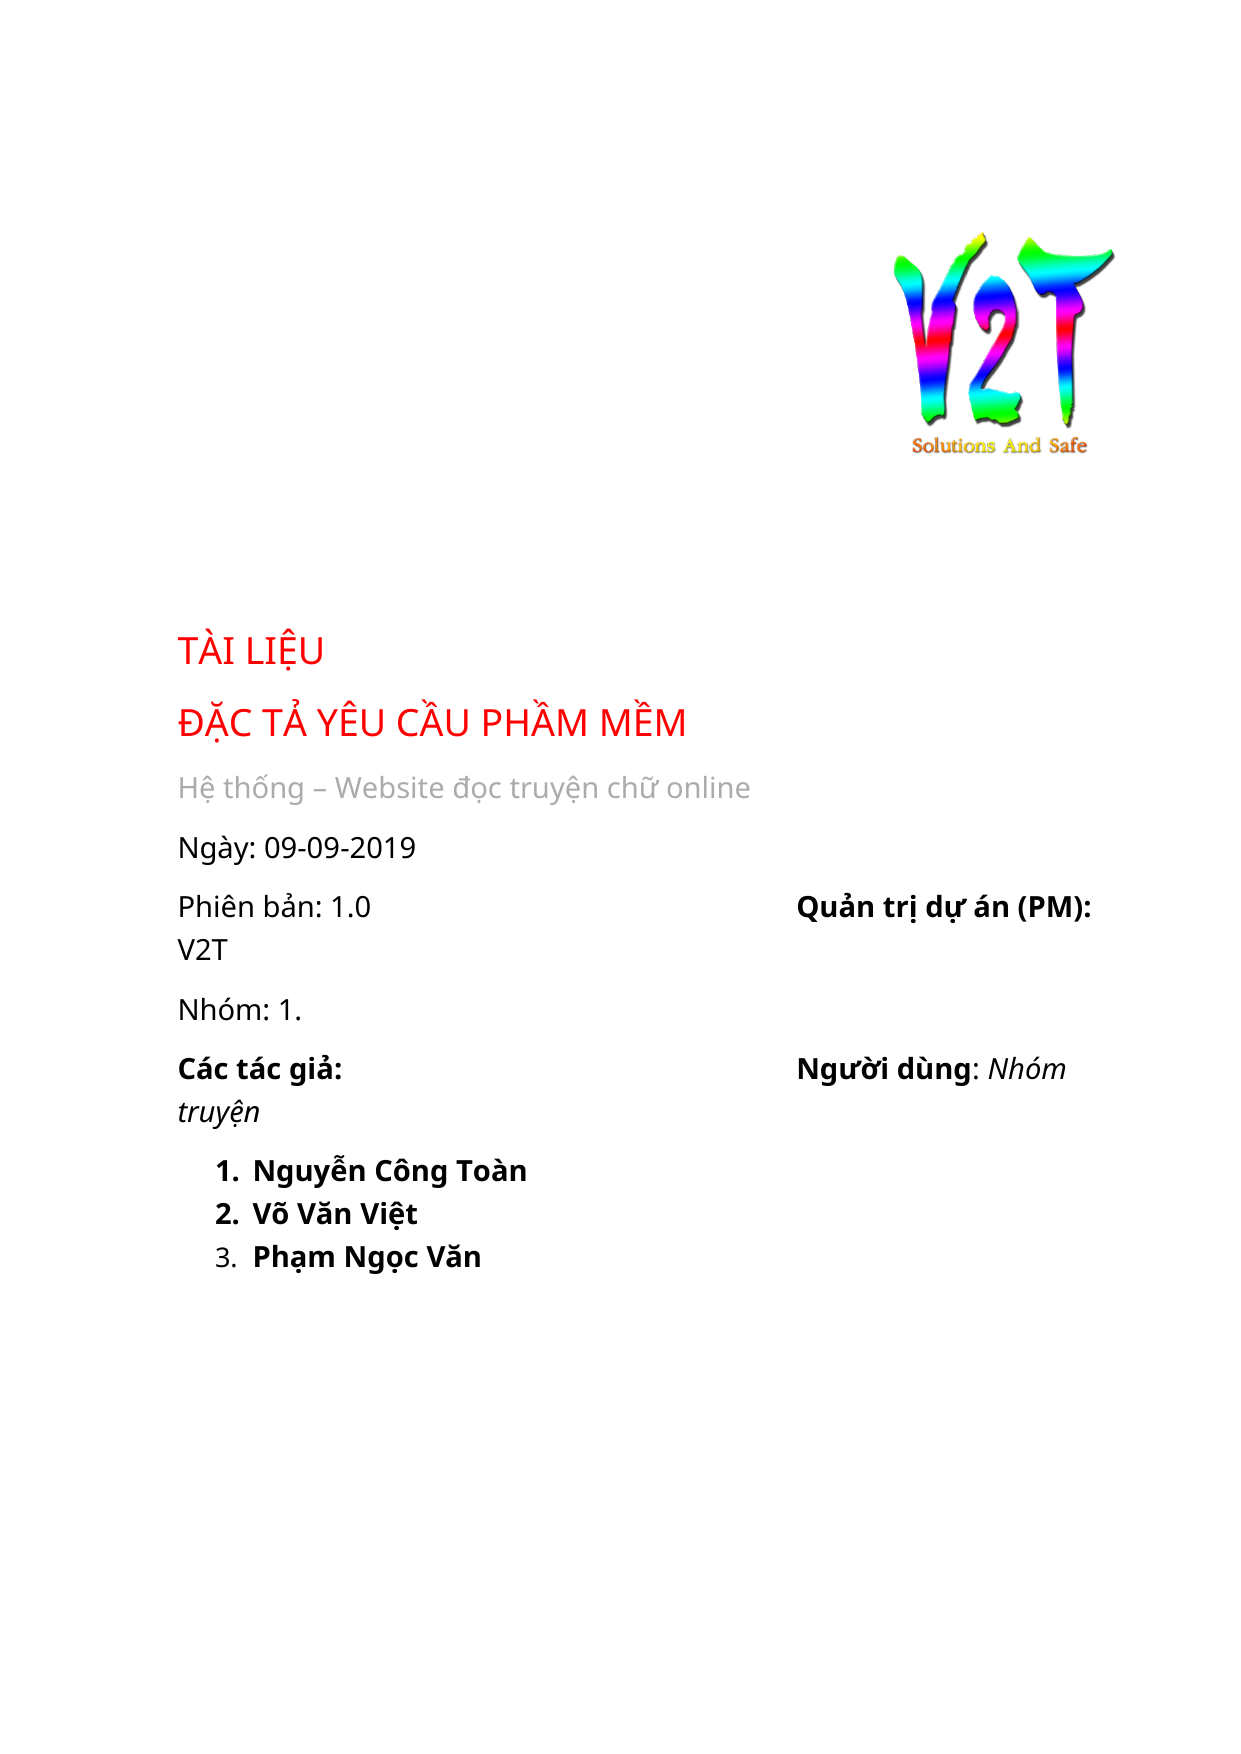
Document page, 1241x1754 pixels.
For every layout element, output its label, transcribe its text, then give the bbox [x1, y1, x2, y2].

picture [861, 213, 1123, 474]
list Võ Văn Việt [215, 1193, 1122, 1233]
text Các tác giả: Người dùng: Nhóm truyện [177, 1048, 1122, 1131]
text Phiên bản: 1.0 Quản trị dự án (PM): V2T [177, 887, 1122, 969]
text ĐẶC TẢ YÊU CẦU PHẦM MỀM [177, 696, 1122, 747]
text Nhóm: 1. [177, 989, 1122, 1028]
text Ngày: 09-09-2019 [177, 827, 1122, 867]
text TÀI LIỆU [177, 624, 1122, 675]
text Hệ thống – Website đọc truyện chữ online [177, 768, 1122, 807]
list Nguyễn Công Toàn [215, 1151, 1122, 1190]
list Phạm Ngọc Văn [215, 1236, 1122, 1276]
